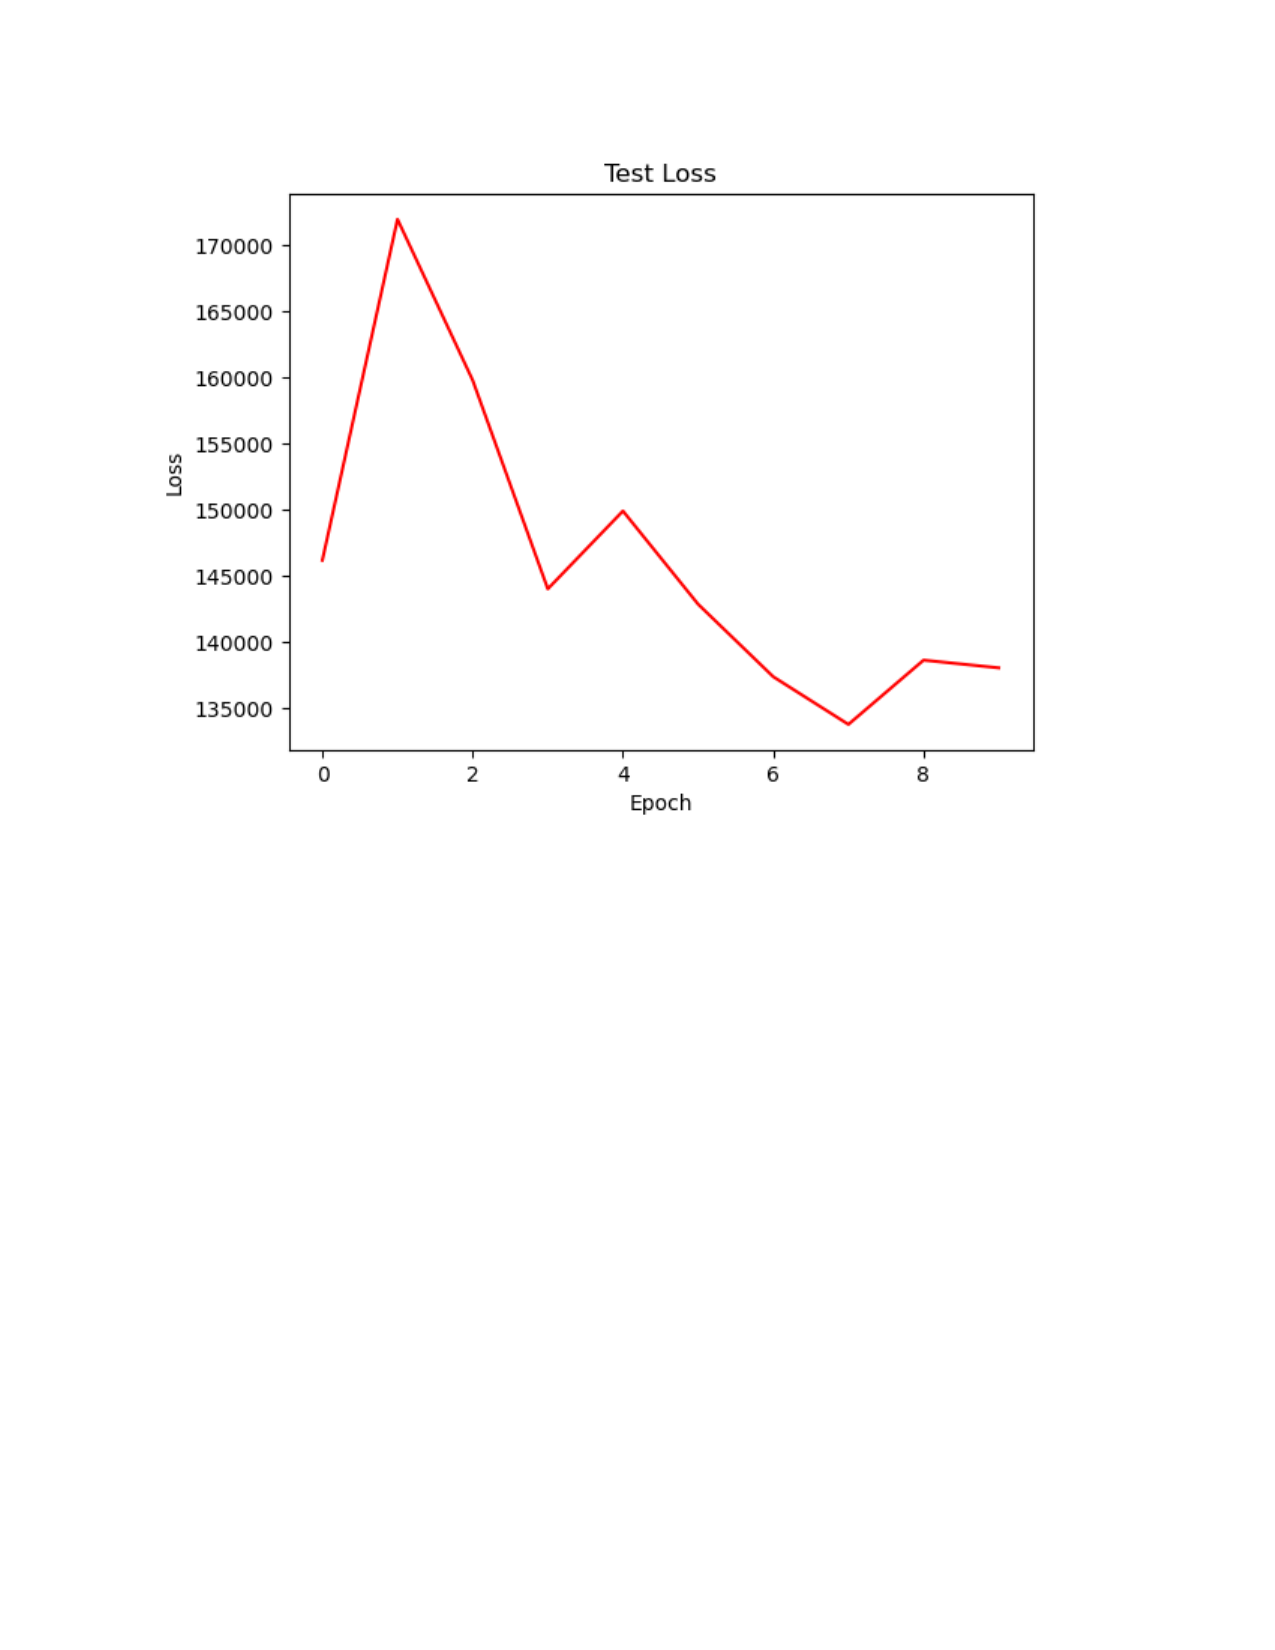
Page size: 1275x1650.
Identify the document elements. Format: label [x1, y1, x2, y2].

picture [150, 150, 1047, 830]
